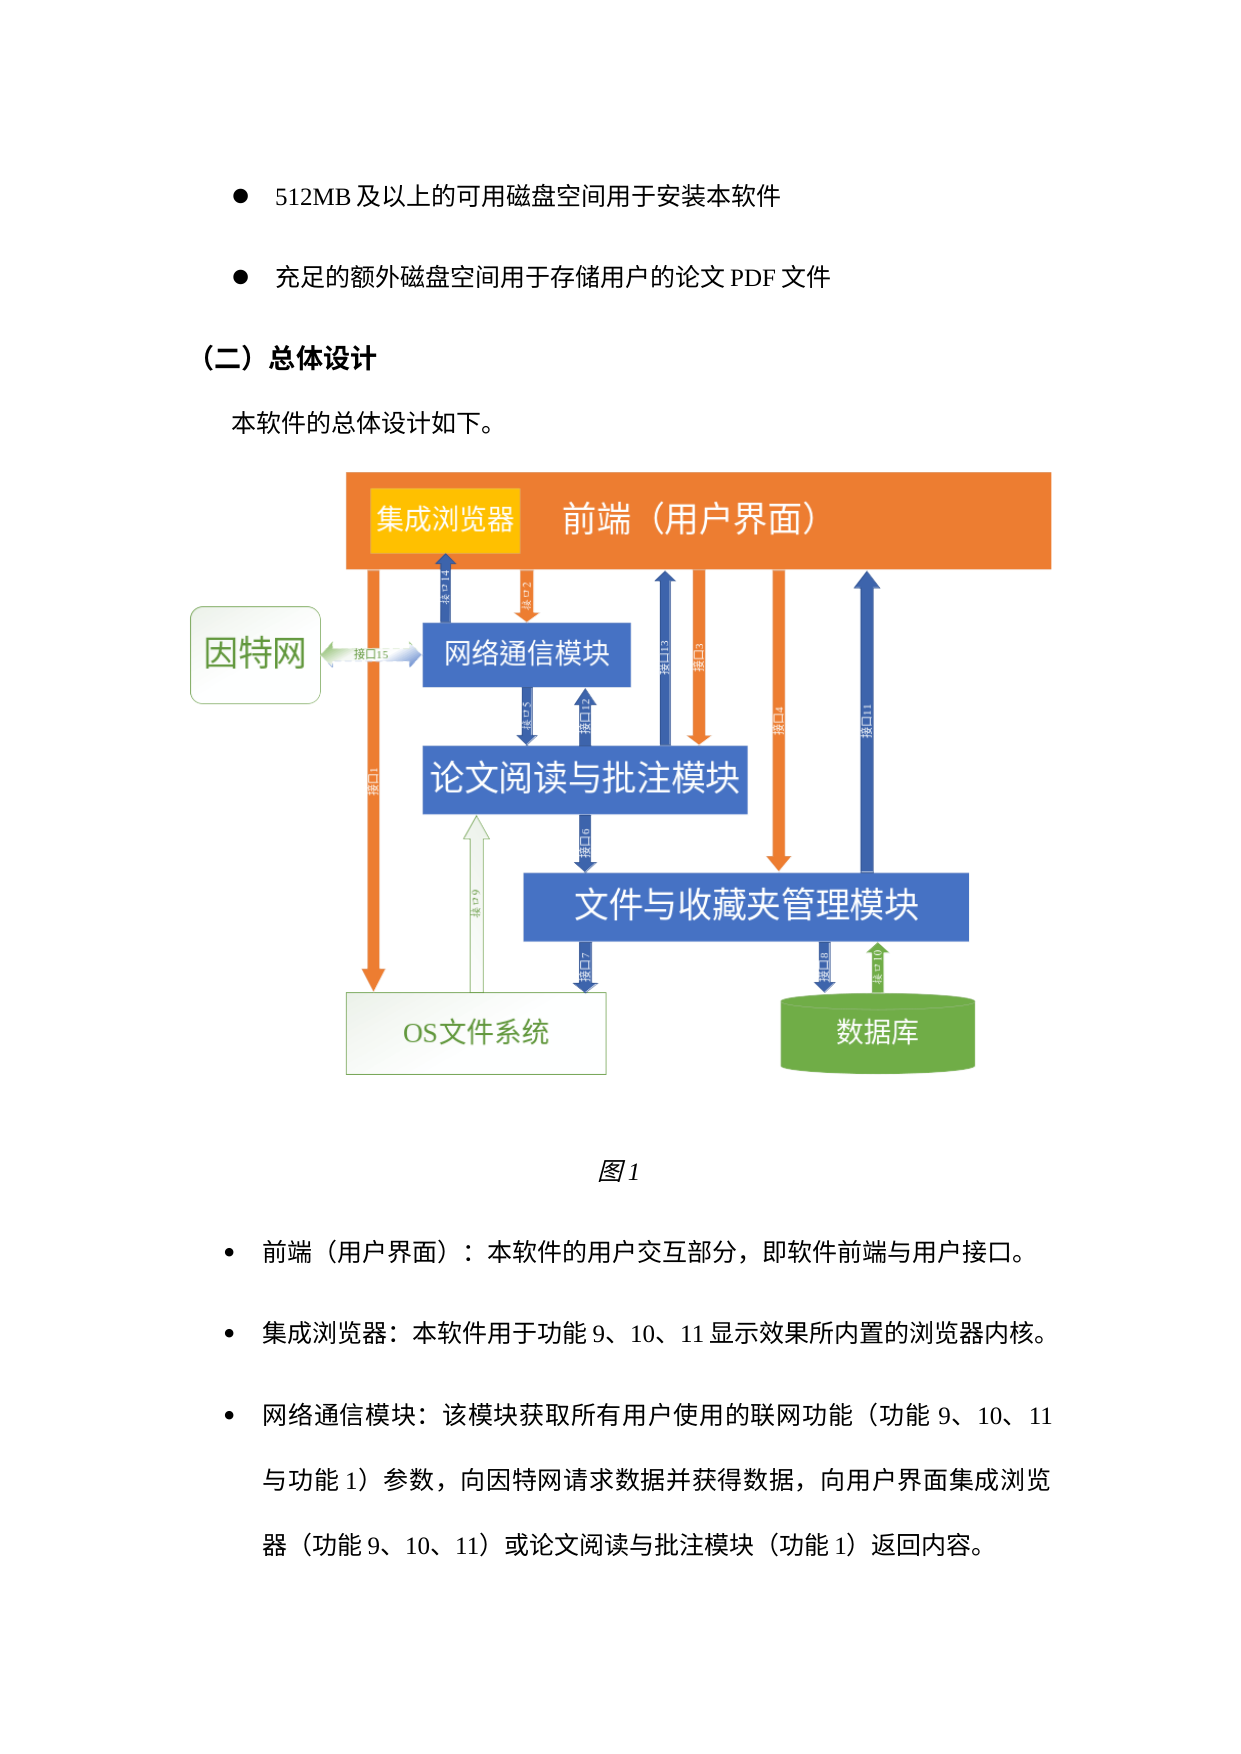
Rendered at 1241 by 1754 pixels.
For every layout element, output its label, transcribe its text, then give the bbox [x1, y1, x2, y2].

list 网络通信模块：该模块获取所有用户使用的联网功能（功能9、10、11与功能1）参数，向因特网请求数据并获得数据，向用户界面集成浏览器（功能9、10、11）或论文阅读与批注模块（功能1）返回内容。 [225, 1381, 1053, 1576]
text 本软件的总体设计如下。 [231, 389, 1053, 454]
list 512MB及以上的可用磁盘空间用于安装本软件 [231, 162, 1053, 227]
list 前端（用户界面）：本软件的用户交互部分，即软件前端与用户接口。 [225, 1218, 1053, 1283]
text 图1 [187, 1137, 1053, 1202]
list 集成浏览器：本软件用于功能9、10、11显示效果所内置的浏览器内核。 [225, 1299, 1053, 1364]
list 充足的额外磁盘空间用于存储用户的论文PDF文件 [231, 243, 1053, 308]
text （二）总体设计 [187, 324, 1053, 389]
